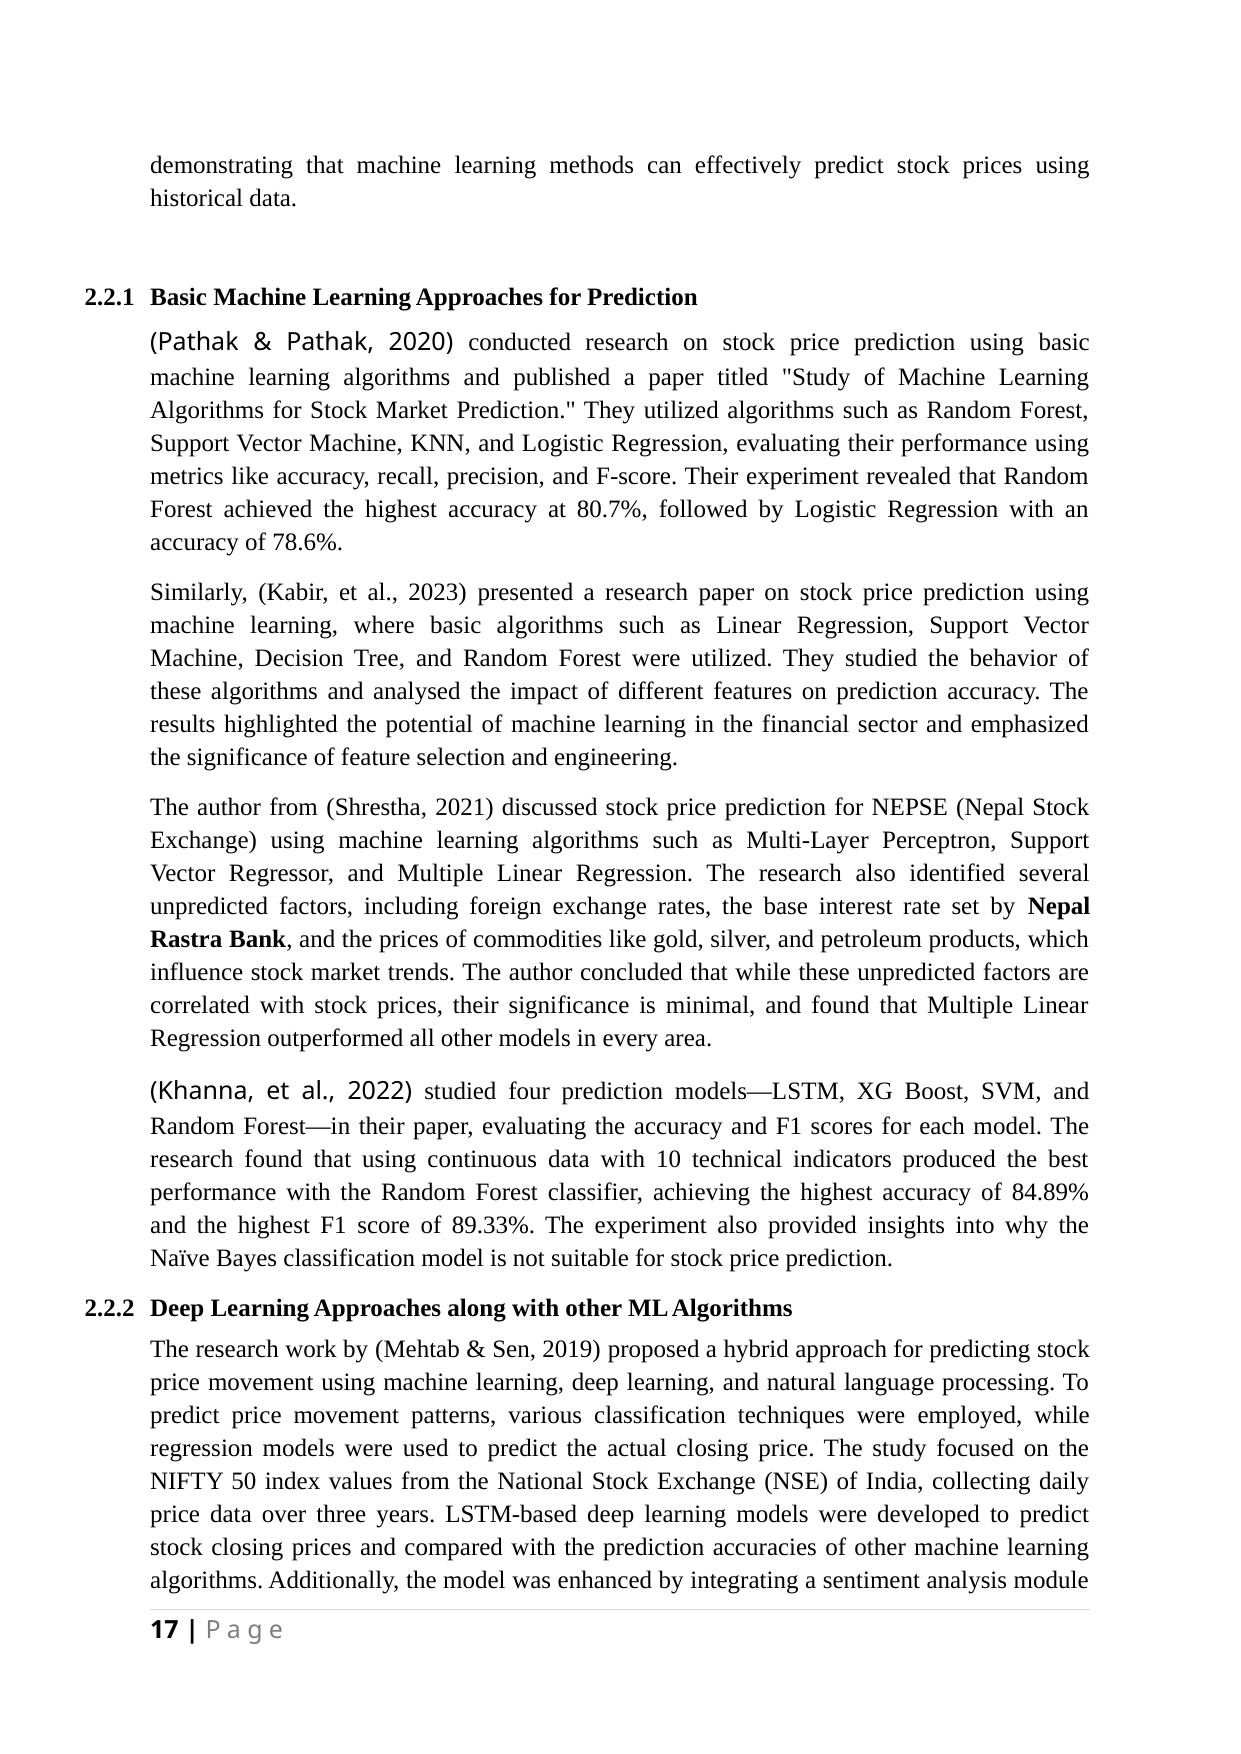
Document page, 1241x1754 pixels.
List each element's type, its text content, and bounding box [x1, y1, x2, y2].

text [150, 1334, 1090, 1594]
text conducted research on stock price prediction using basic machine learning algorithms and published a paper titled "Study of Machine Learning Algorithms for Stock Market Prediction." They utilized algorithms such as Random Forest, Support Vector Machine, KNN, and Logistic Regression, evaluating their performance using metrics like accuracy, recall, precision, and F-score. Their experiment revealed that Random Forest achieved the highest accuracy at 80.7%, followed by Logistic Regression with an accuracy of 78.6%. [150, 324, 1090, 556]
text Similarly, presented a research paper on stock price prediction using machine learning, where basic algorithms such as Linear Regression, Support Vector Machine, Decision Tree, and Random Forest were utilized. They studied the behavior of these algorithms and analysed the impact of different features on prediction accuracy. The results highlighted the potential of machine learning in the financial sector and emphasized the significance of feature selection and engineering. [150, 577, 1090, 771]
text The author from discussed stock price prediction for NEPSE (Nepal Stock Exchange) using machine learning algorithms such as Multi-Layer Perceptron, Support Vector Regressor, and Multiple Linear Regression. The research also identified several unpredicted factors, including foreign exchange rates, the base interest rate set by Nepal Rastra Bank, and the prices of commodities like gold, silver, and petroleum products, which influence stock market trends. The author concluded that while these unpredicted factors are correlated with stock prices, their significance is minimal, and found that Multiple Linear Regression outperformed all other models in every area. [150, 792, 1090, 1052]
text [150, 150, 1090, 212]
text studied four prediction models—LSTM, XG Boost, SVM, and Random Forest—in their paper, evaluating the accuracy and F1 scores for each model. The research found that using continuous data with 10 technical indicators produced the best performance with the Random Forest classifier, achieving the highest accuracy of 84.89% and the highest F1 score of 89.33%. The experiment also provided insights into why the Naïve Bayes classification model is not suitable for stock price prediction. [150, 1072, 1090, 1272]
subtitle Deep Learning Approaches along with other ML Algorithms [84, 1293, 1090, 1321]
subtitle Basic Machine Learning Approaches for Prediction [84, 282, 1090, 311]
